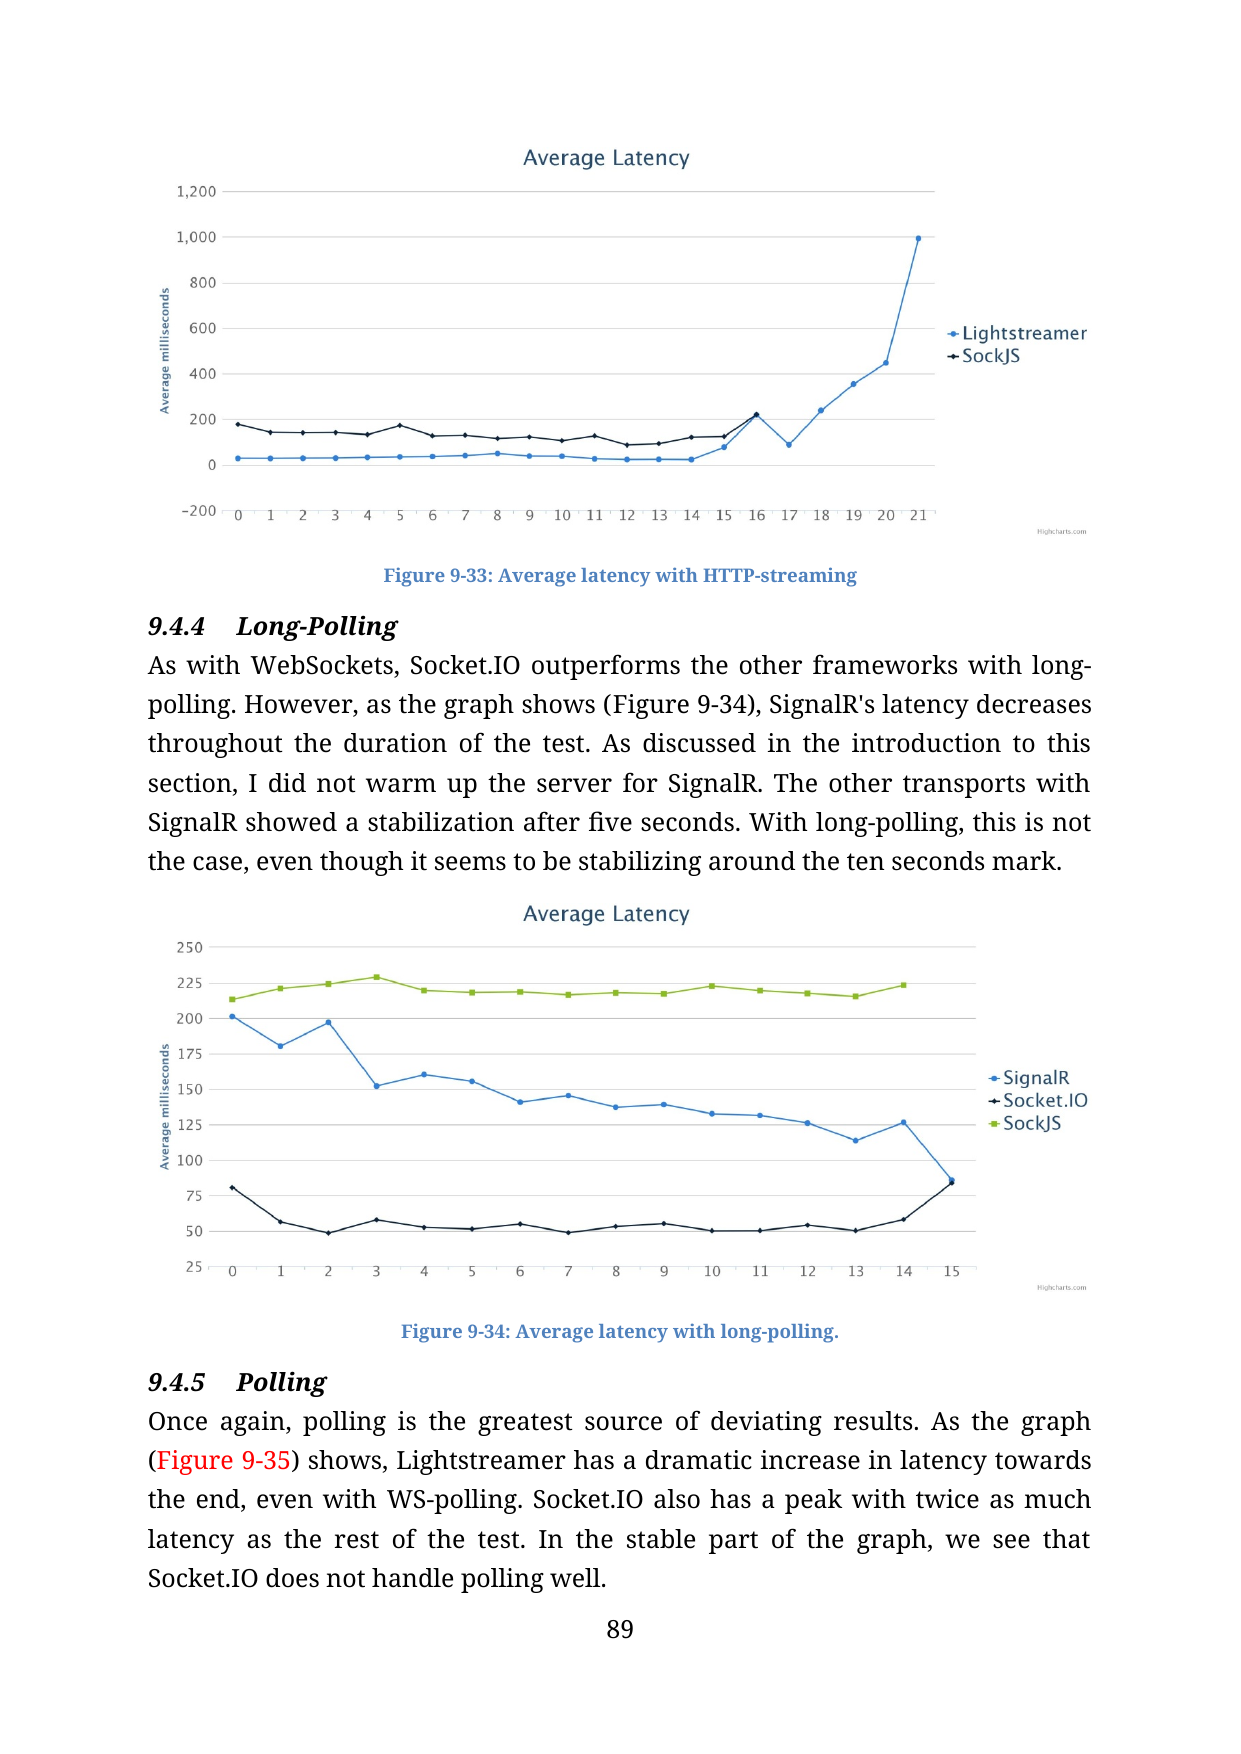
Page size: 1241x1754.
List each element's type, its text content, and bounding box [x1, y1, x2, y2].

picture [147, 903, 1093, 1293]
picture [147, 147, 1093, 537]
subtitle Polling [148, 1364, 1092, 1399]
subtitle Long-Polling [148, 609, 1092, 643]
